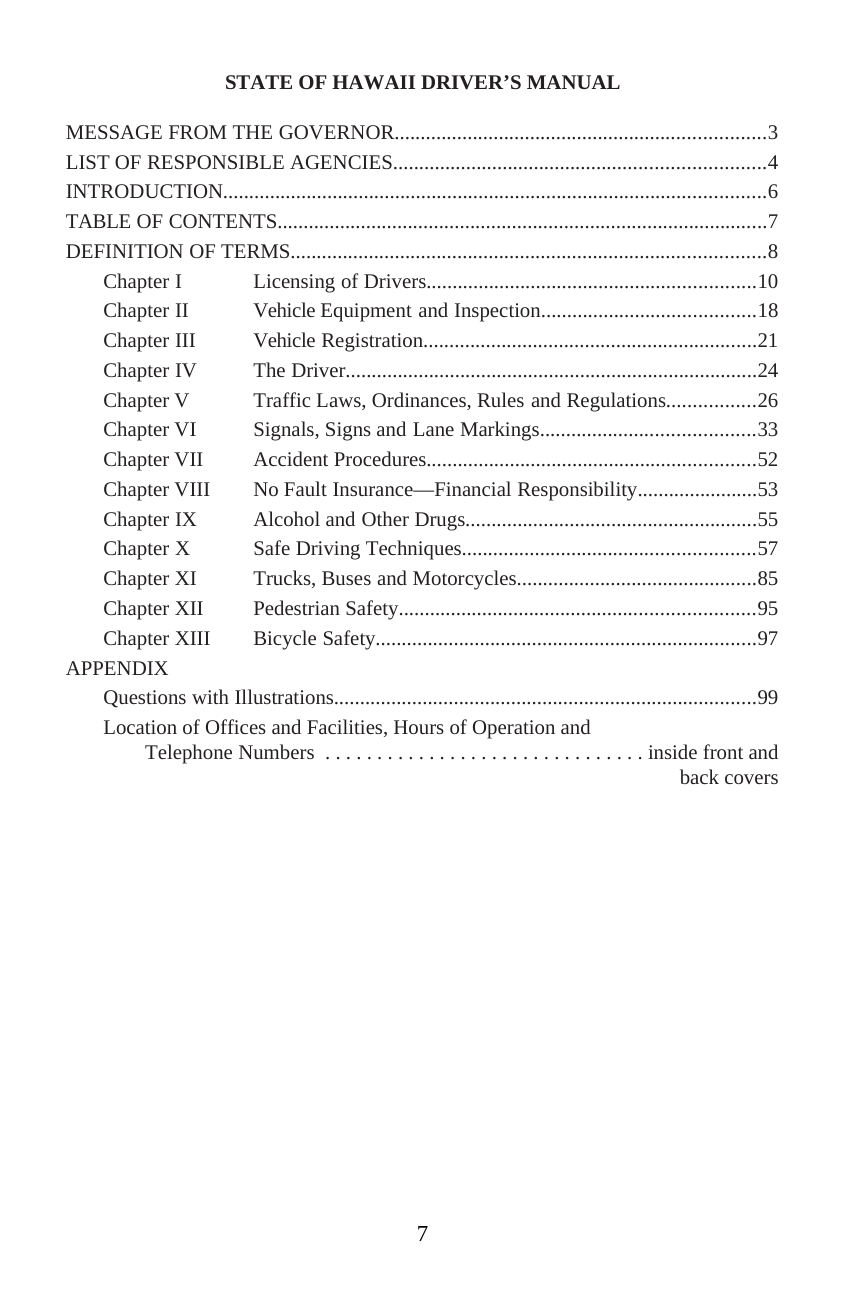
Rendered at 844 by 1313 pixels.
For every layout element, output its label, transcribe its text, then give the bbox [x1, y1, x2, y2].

text Telephone Numbers . . . . . . . . . . . . . . . . . . . . . . . . . . . . . . . inside front and [54, 740, 778, 764]
subtitle STATE OF HAWAII DRIVER’S MANUAL [222, 70, 623, 94]
text back covers [54, 765, 778, 789]
text Location of Offices and Facilities, Hours of Operation and [103, 715, 821, 739]
